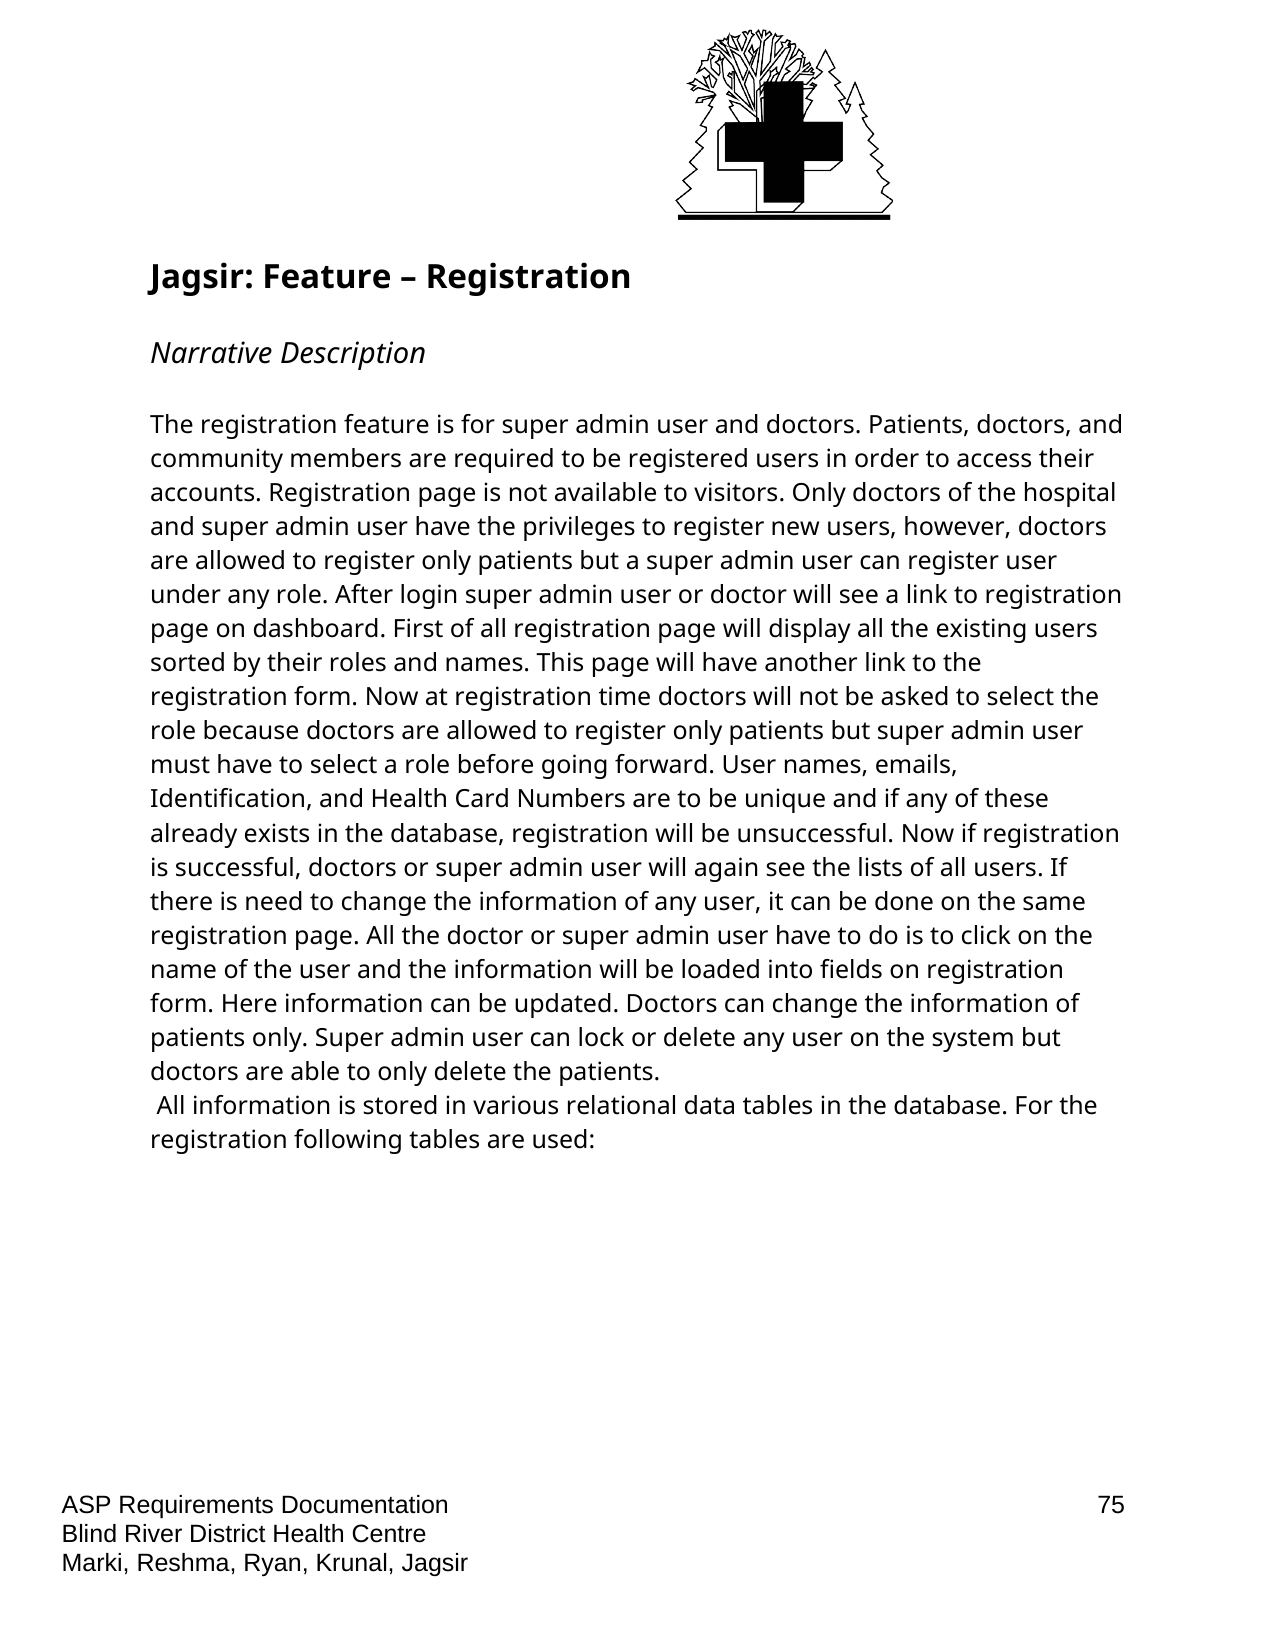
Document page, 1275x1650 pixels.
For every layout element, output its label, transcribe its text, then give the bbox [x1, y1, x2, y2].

text Narrative Description [150, 333, 1125, 372]
text The registration feature is for super admin user and doctors. Patients, doctors, and community members are required to be registered users in order to access their accounts. Registration page is not available to visitors. Only doctors of the hospital and super admin user have the privileges to register new users, however, doctors are allowed to register only patients but a super admin user can register user under any role. After login super admin user or doctor will see a link to registration page on dashboard. First of all registration page will display all the existing users sorted by their roles and names. This page will have another link to the registration form. Now at registration time doctors will not be asked to select the role because doctors are allowed to register only patients but super admin user must have to select a role before going forward. User names, emails, Identification, and Health Card Numbers are to be unique and if any of these already exists in the database, registration will be unsuccessful. Now if registration is successful, doctors or super admin user will again see the lists of all users. If there is need to change the information of any user, it can be done on the same registration page. All the doctor or super admin user have to do is to click on the name of the user and the information will be loaded into fields on registration form. Here information can be updated. Doctors can change the information of patients only. Super admin user can lock or delete any user on the system but doctors are able to only delete the patients. [150, 406, 1125, 1088]
picture [675, 29, 894, 220]
text Jagsir: Feature – Registration [150, 253, 1125, 299]
text All information is stored in various relational data tables in the database. For the registration following tables are used: [150, 1088, 1125, 1156]
